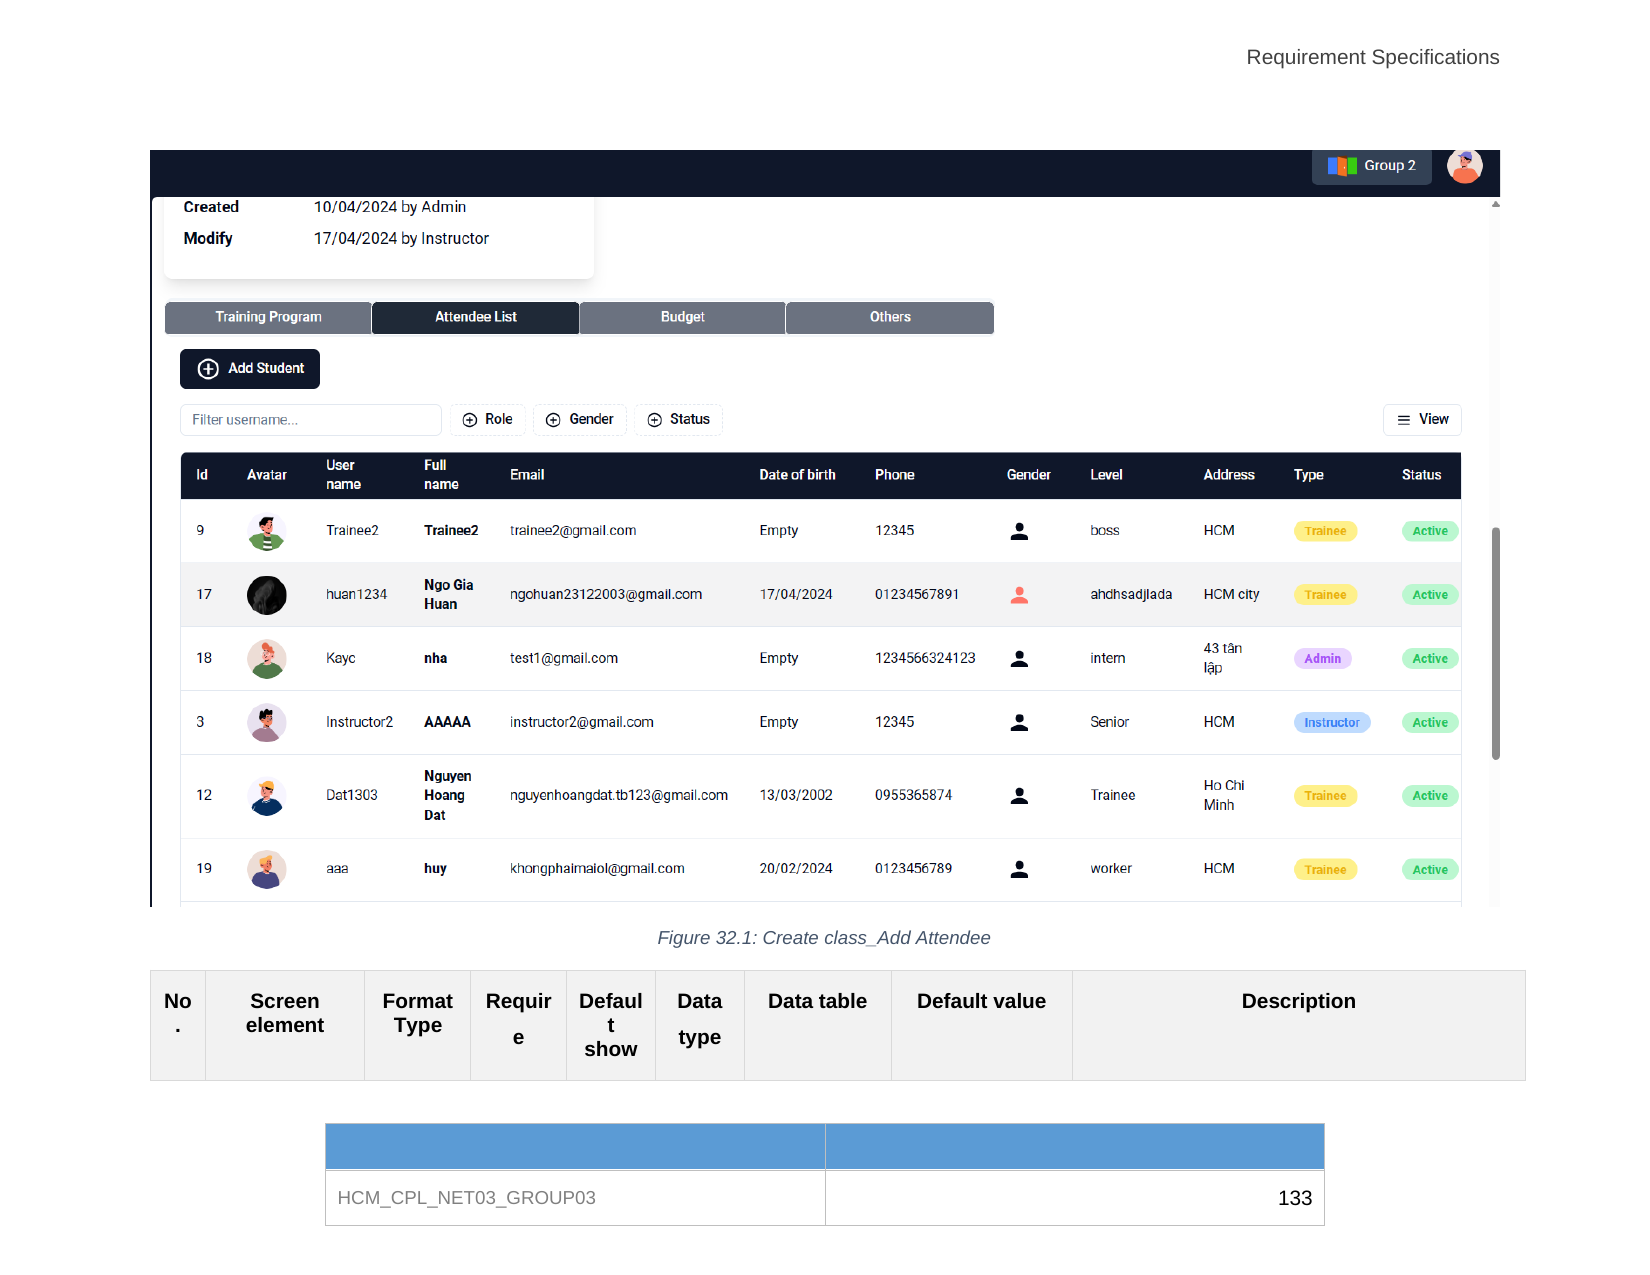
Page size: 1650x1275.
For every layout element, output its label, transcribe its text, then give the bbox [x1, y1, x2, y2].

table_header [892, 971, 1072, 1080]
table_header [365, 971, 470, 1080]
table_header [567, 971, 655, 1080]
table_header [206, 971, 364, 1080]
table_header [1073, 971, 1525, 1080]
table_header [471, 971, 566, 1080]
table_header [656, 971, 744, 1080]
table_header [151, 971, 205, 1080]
text Figure 32.1: Create class_Add Attendee [150, 927, 1500, 949]
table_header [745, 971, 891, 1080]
picture [150, 150, 1500, 907]
